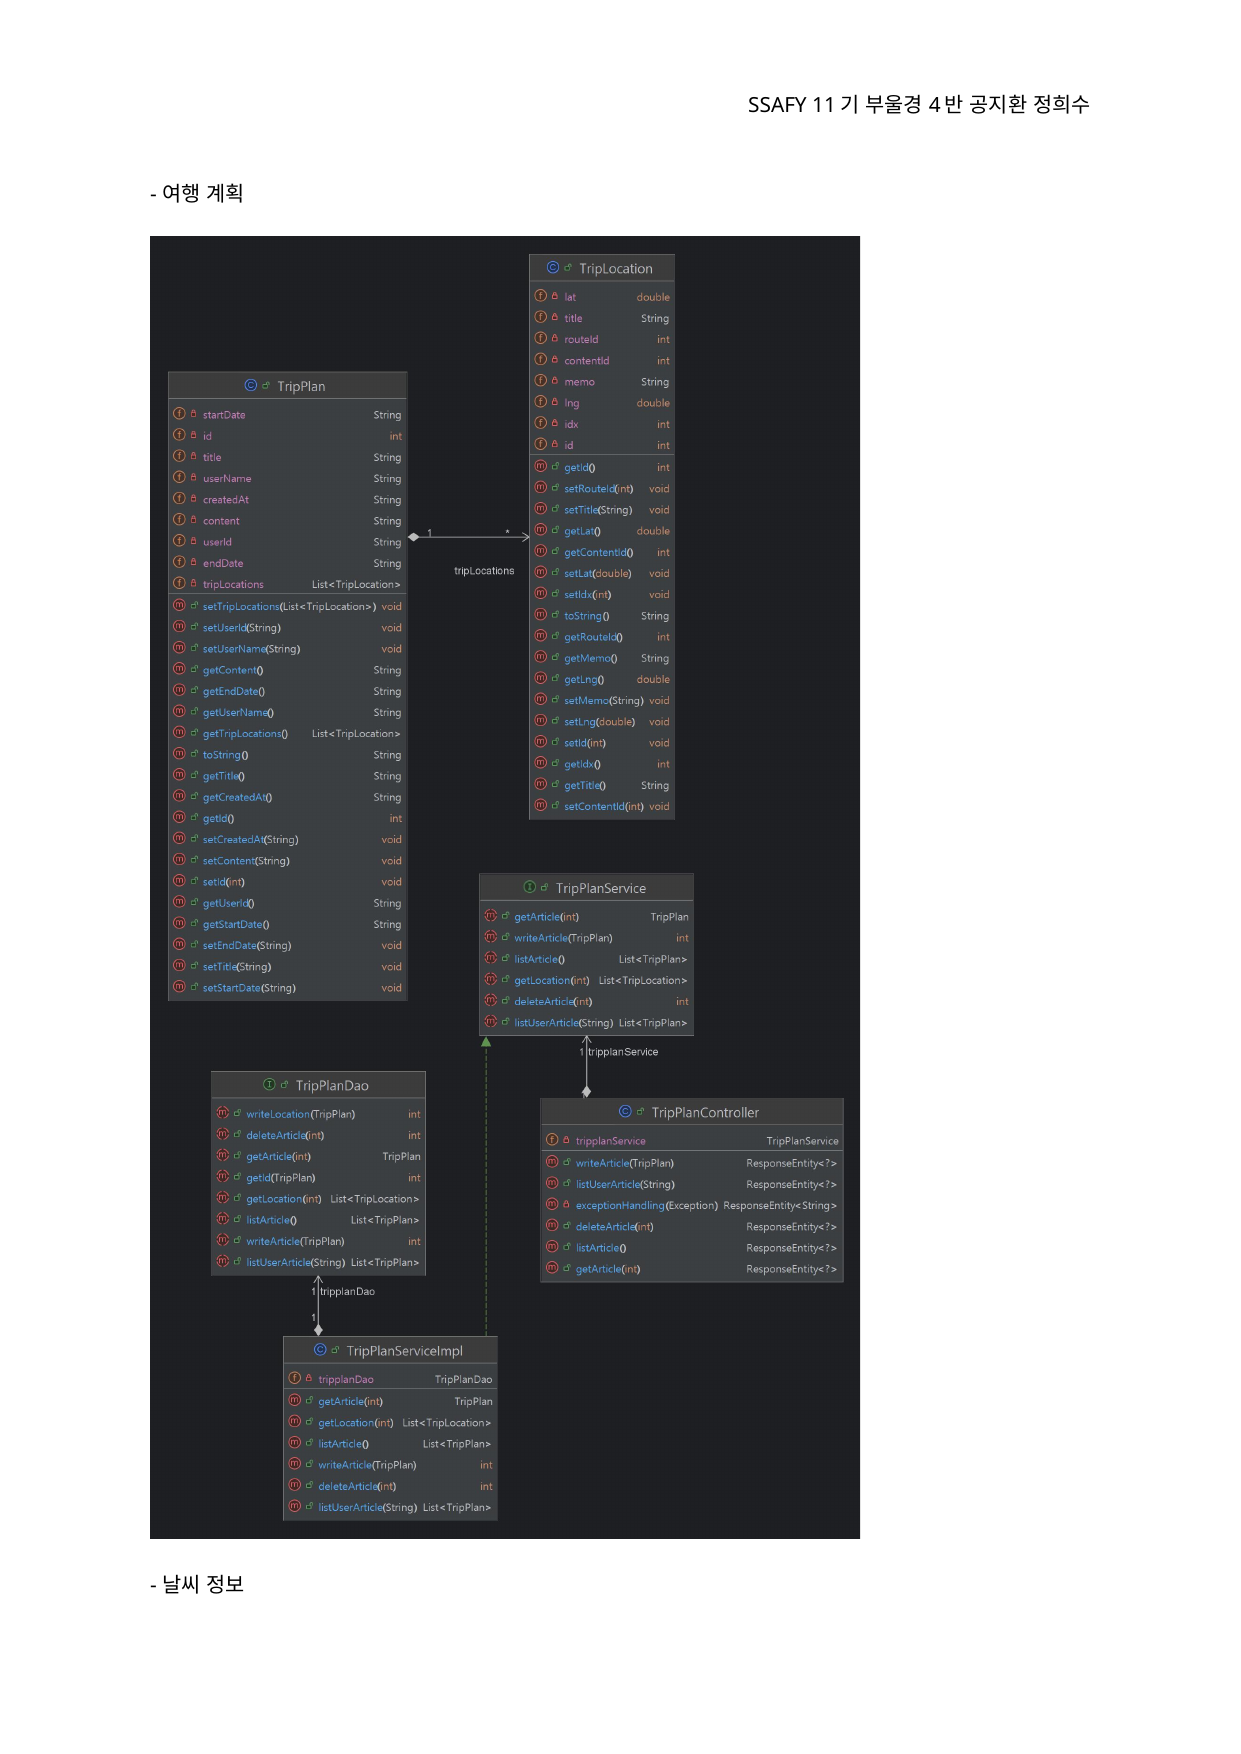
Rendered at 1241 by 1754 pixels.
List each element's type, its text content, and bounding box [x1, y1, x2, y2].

text - 날씨 정보 [150, 1568, 1090, 1598]
text - 여행 계획 [150, 177, 1090, 207]
picture [150, 236, 861, 1539]
